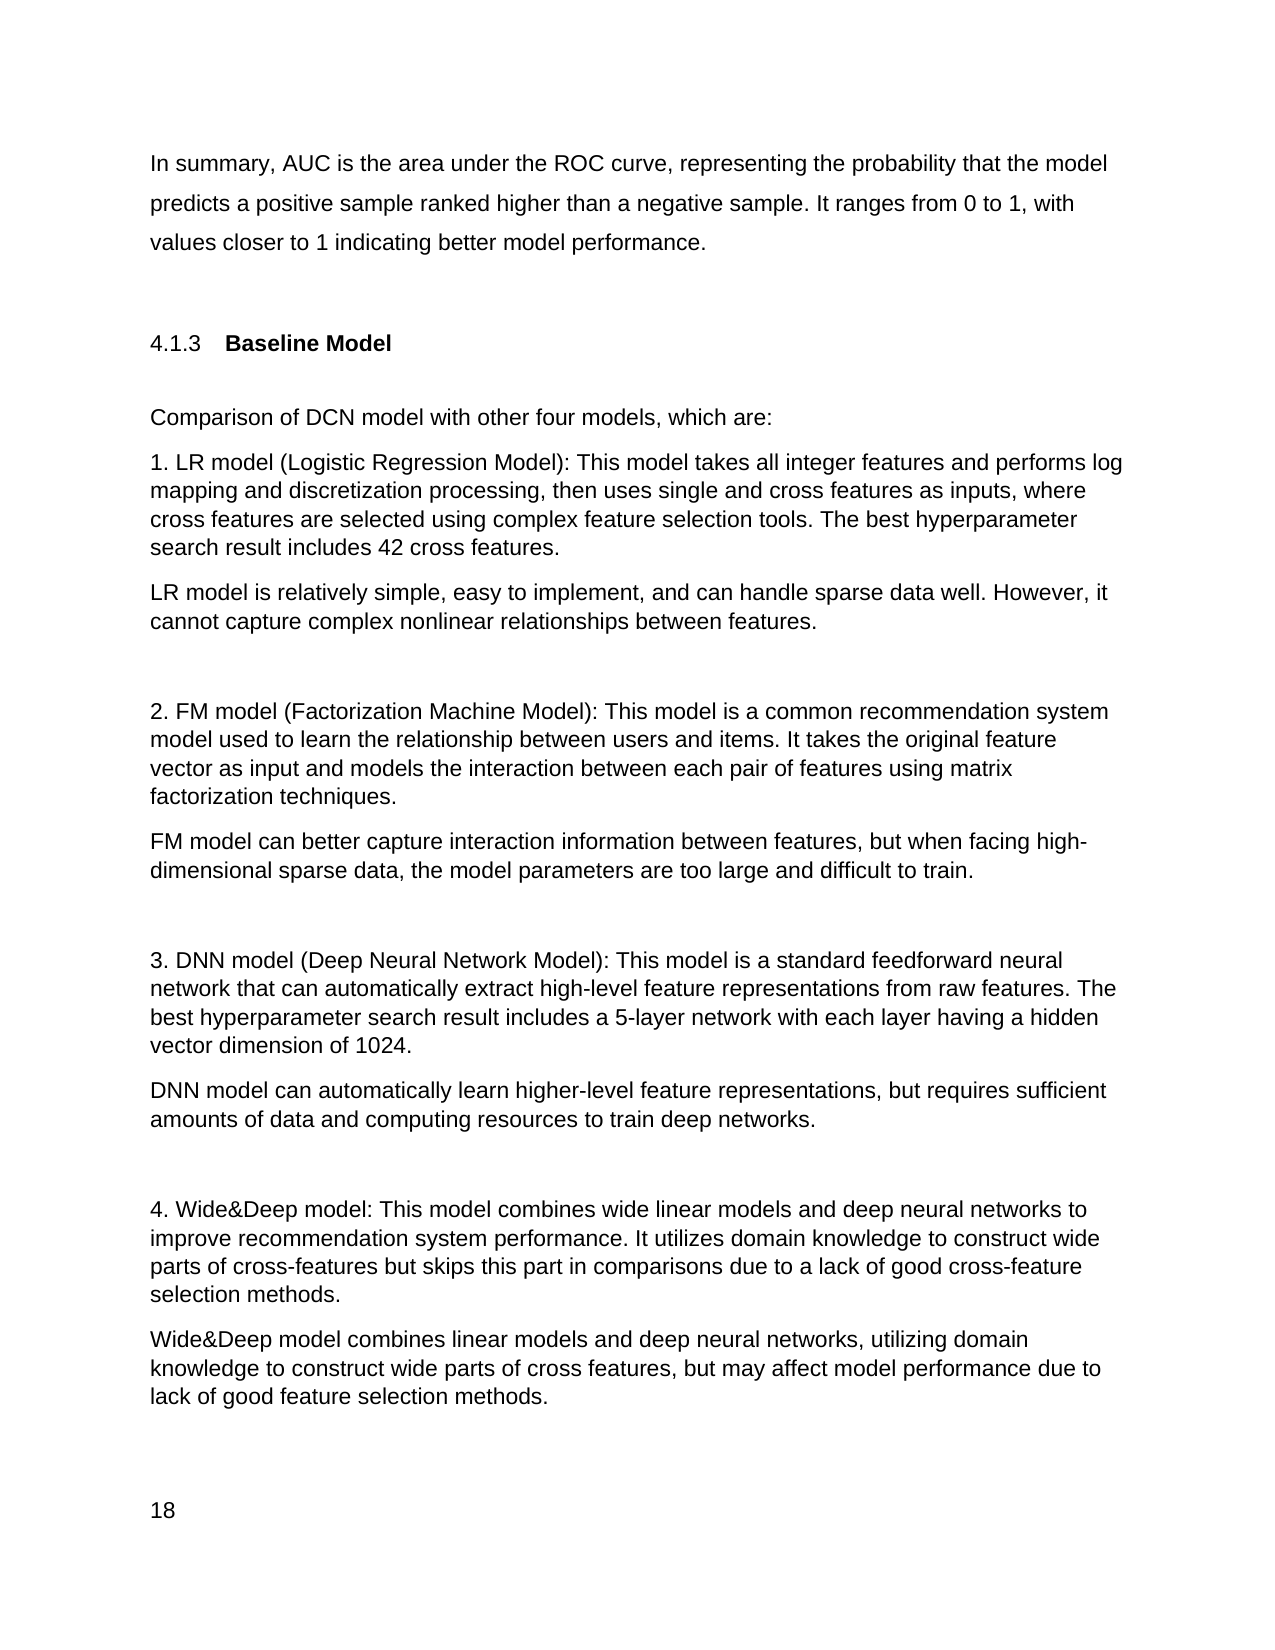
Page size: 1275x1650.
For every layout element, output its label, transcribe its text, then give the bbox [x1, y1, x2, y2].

text 2. FM model (Factorization Machine Model): This model is a common recommendation system model used to learn the relationship between users and items. It takes the original feature vector as input and models the interaction between each pair of features using matrix factorization techniques. [150, 698, 1125, 809]
text DNN model can automatically learn higher-level feature representations, but requires sufficient amounts of data and computing resources to train deep networks. [150, 1077, 1125, 1132]
text LR model is relatively simple, easy to implement, and can handle sparse data well. However, it cannot capture complex nonlinear relationships between features. [150, 579, 1125, 634]
text In summary, AUC is the area under the ROC curve, representing the probability that the model predicts a positive sample ranked higher than a negative sample. It ranges from 0 to 1, with values closer to 1 indicating better model performance. [150, 150, 1125, 255]
text 1. LR model (Logistic Regression Model): This model takes all integer features and performs log mapping and discretization processing, then uses single and cross features as inputs, where cross features are selected using complex feature selection tools. The best hyperparameter search result includes 42 cross features. [150, 449, 1125, 561]
text 4. Wide&Deep model: This model combines wide linear models and deep neural networks to improve recommendation system performance. It utilizes domain knowledge to construct wide parts of cross-features but skips this part in comparisons due to a lack of good cross-feature selection methods. [150, 1196, 1125, 1308]
subtitle Baseline Model [150, 330, 1125, 357]
text Comparison of DCN model with other four models, which are: [150, 404, 1125, 430]
text FM model can better capture interaction information between features, but when facing high-dimensional sparse data, the model parameters are too large and difficult to train. [150, 828, 1125, 883]
text Wide&Deep model combines linear models and deep neural networks, utilizing domain knowledge to construct wide parts of cross features, but may affect model performance due to lack of good feature selection methods. [150, 1326, 1125, 1410]
text 3. DNN model (Deep Neural Network Model): This model is a standard feedforward neural network that can automatically extract high-level feature representations from raw features. The best hyperparameter search result includes a 5-layer network with each layer having a hidden vector dimension of 1024. [150, 947, 1125, 1059]
